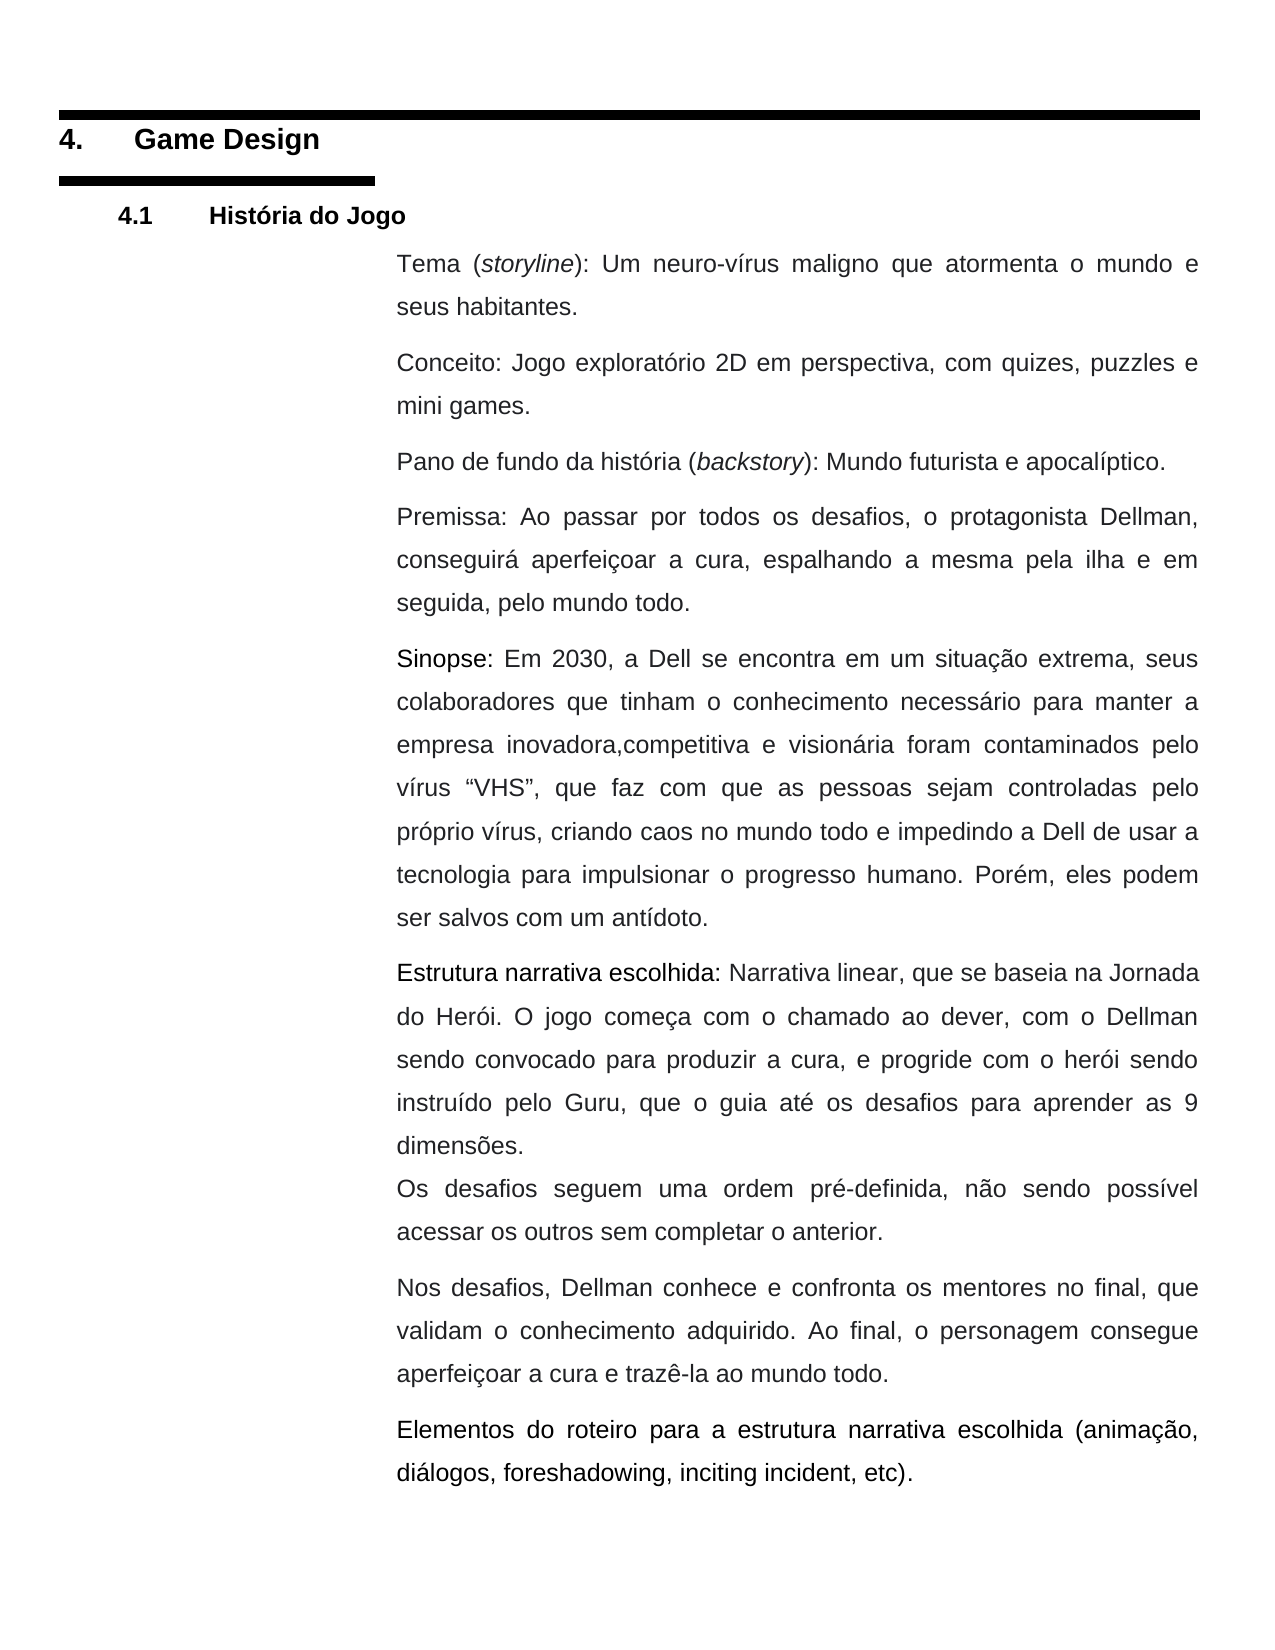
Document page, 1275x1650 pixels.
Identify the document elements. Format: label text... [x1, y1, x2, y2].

list Game Design [59, 120, 1200, 155]
text Elementos do roteiro para a estrutura narrativa escolhida (animação, diálogos, foreshadowing, inciting incident, etc). [396, 1415, 1200, 1487]
text Nos desafios, Dellman conhece e confronta os mentores no final, que validam o conhecimento adquirido. Ao final, o personagem consegue aperfeiçoar a cura e trazê-la ao mundo todo. [396, 1273, 1200, 1388]
text Tema (storyline): Um neuro-vírus maligno que atormenta o mundo e seus habitantes. [396, 249, 1200, 321]
list História do Jogo [118, 201, 1200, 229]
text Estrutura narrativa escolhida: Narrativa linear, que se baseia na Jornada do Herói. O jogo começa com o chamado ao dever, com o Dellman sendo convocado para produzir a cura, e progride com o herói sendo instruído pelo Guru, que o guia até os desafios para aprender as 9 dimensões. Os desafios seguem uma ordem pré-definida, não sendo possível acessar os outros sem completar o anterior. [396, 958, 1200, 1246]
text Premissa: Ao passar por todos os desafios, o protagonista Dellman, conseguirá aperfeiçoar a cura, espalhando a mesma pela ilha e em seguida, pelo mundo todo. [396, 502, 1200, 617]
text Pano de fundo da história (backstory): Mundo futurista e apocalíptico. [396, 447, 1200, 475]
text Conceito: Jogo exploratório 2D em perspectiva, com quizes, puzzles e mini games. [396, 348, 1200, 420]
text Sinopse: Em 2030, a Dell se encontra em um situação extrema, seus colaboradores que tinham o conhecimento necessário para manter a empresa inovadora,competitiva e visionária foram contaminados pelo vírus “VHS”, que faz com que as pessoas sejam controladas pelo próprio vírus, criando caos no mundo todo e impedindo a Dell de usar a tecnologia para impulsionar o progresso humano. Porém, eles podem ser salvos com um antídoto. [396, 644, 1200, 932]
